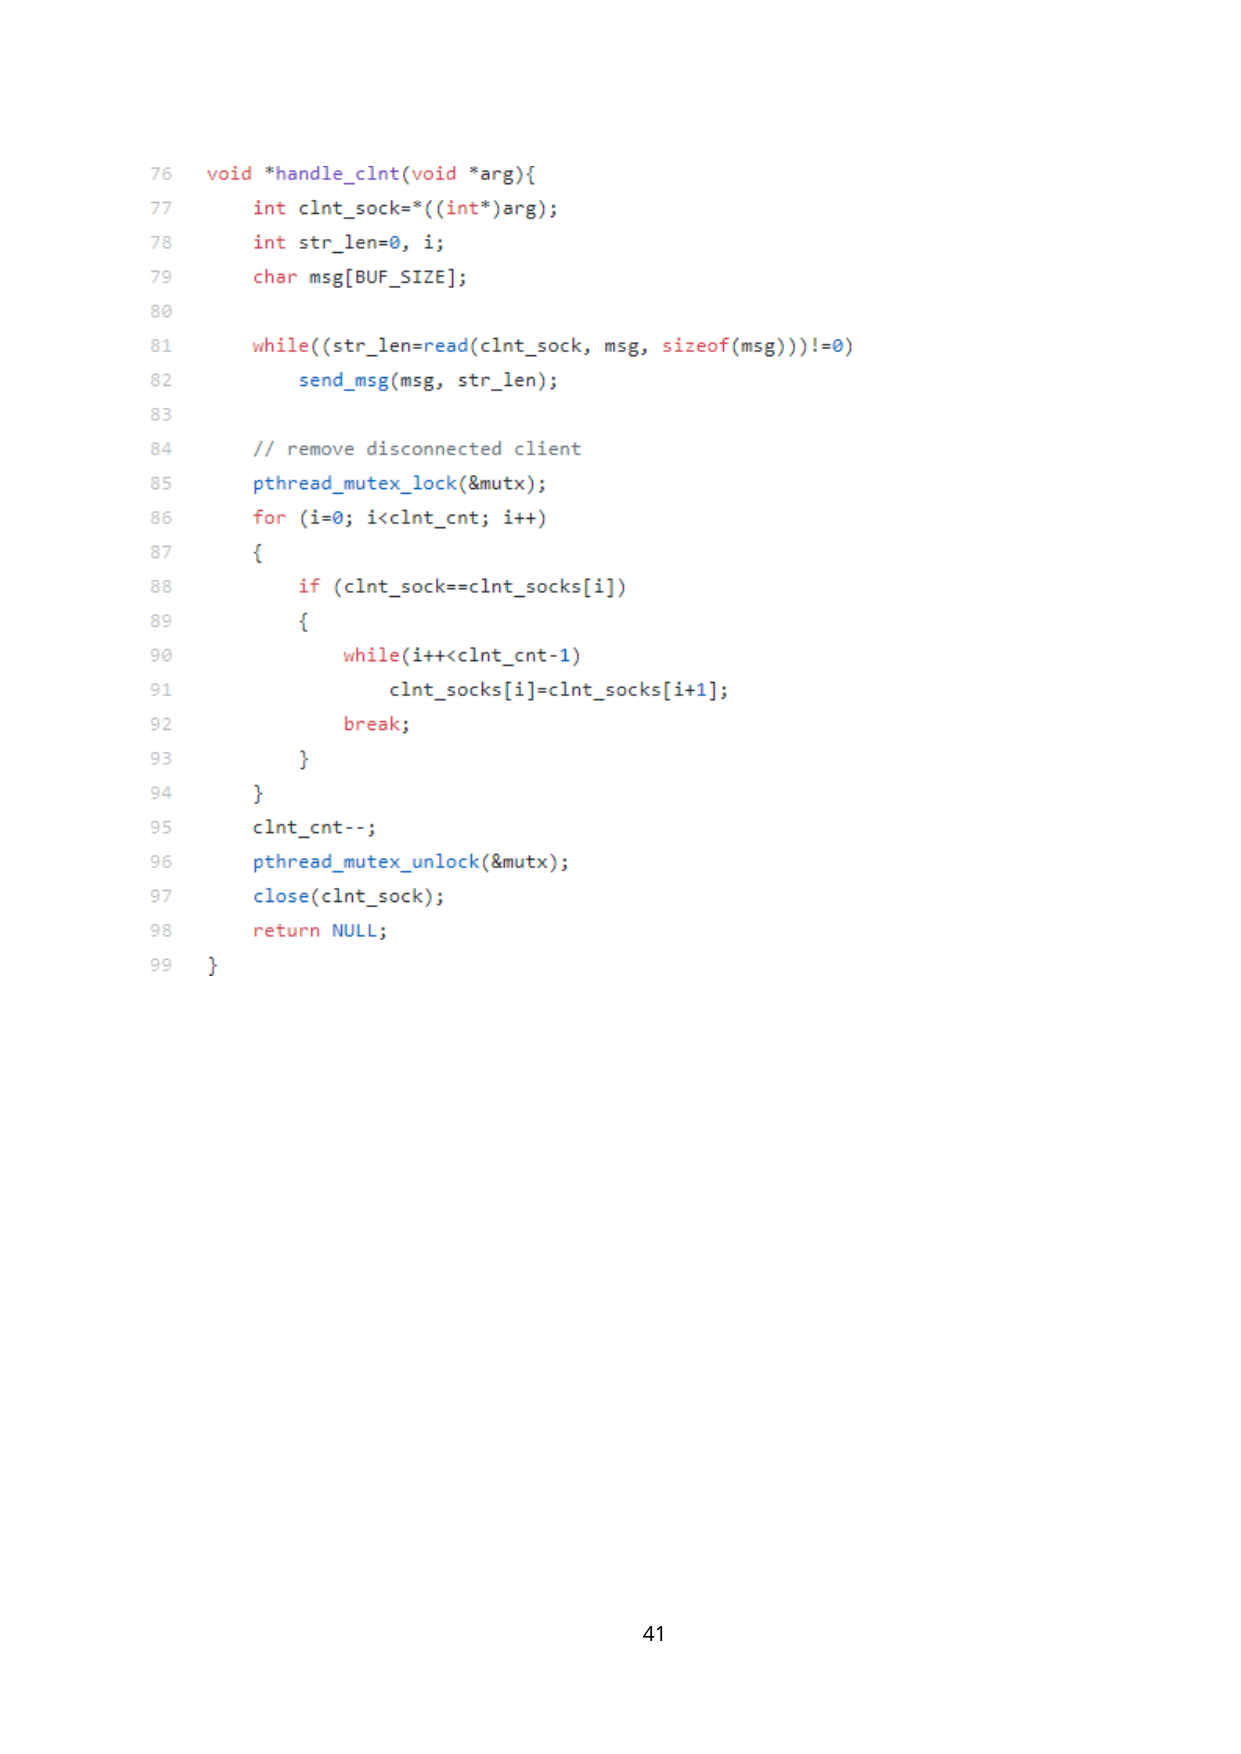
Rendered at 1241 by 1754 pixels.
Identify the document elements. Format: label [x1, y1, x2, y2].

picture [150, 166, 853, 976]
